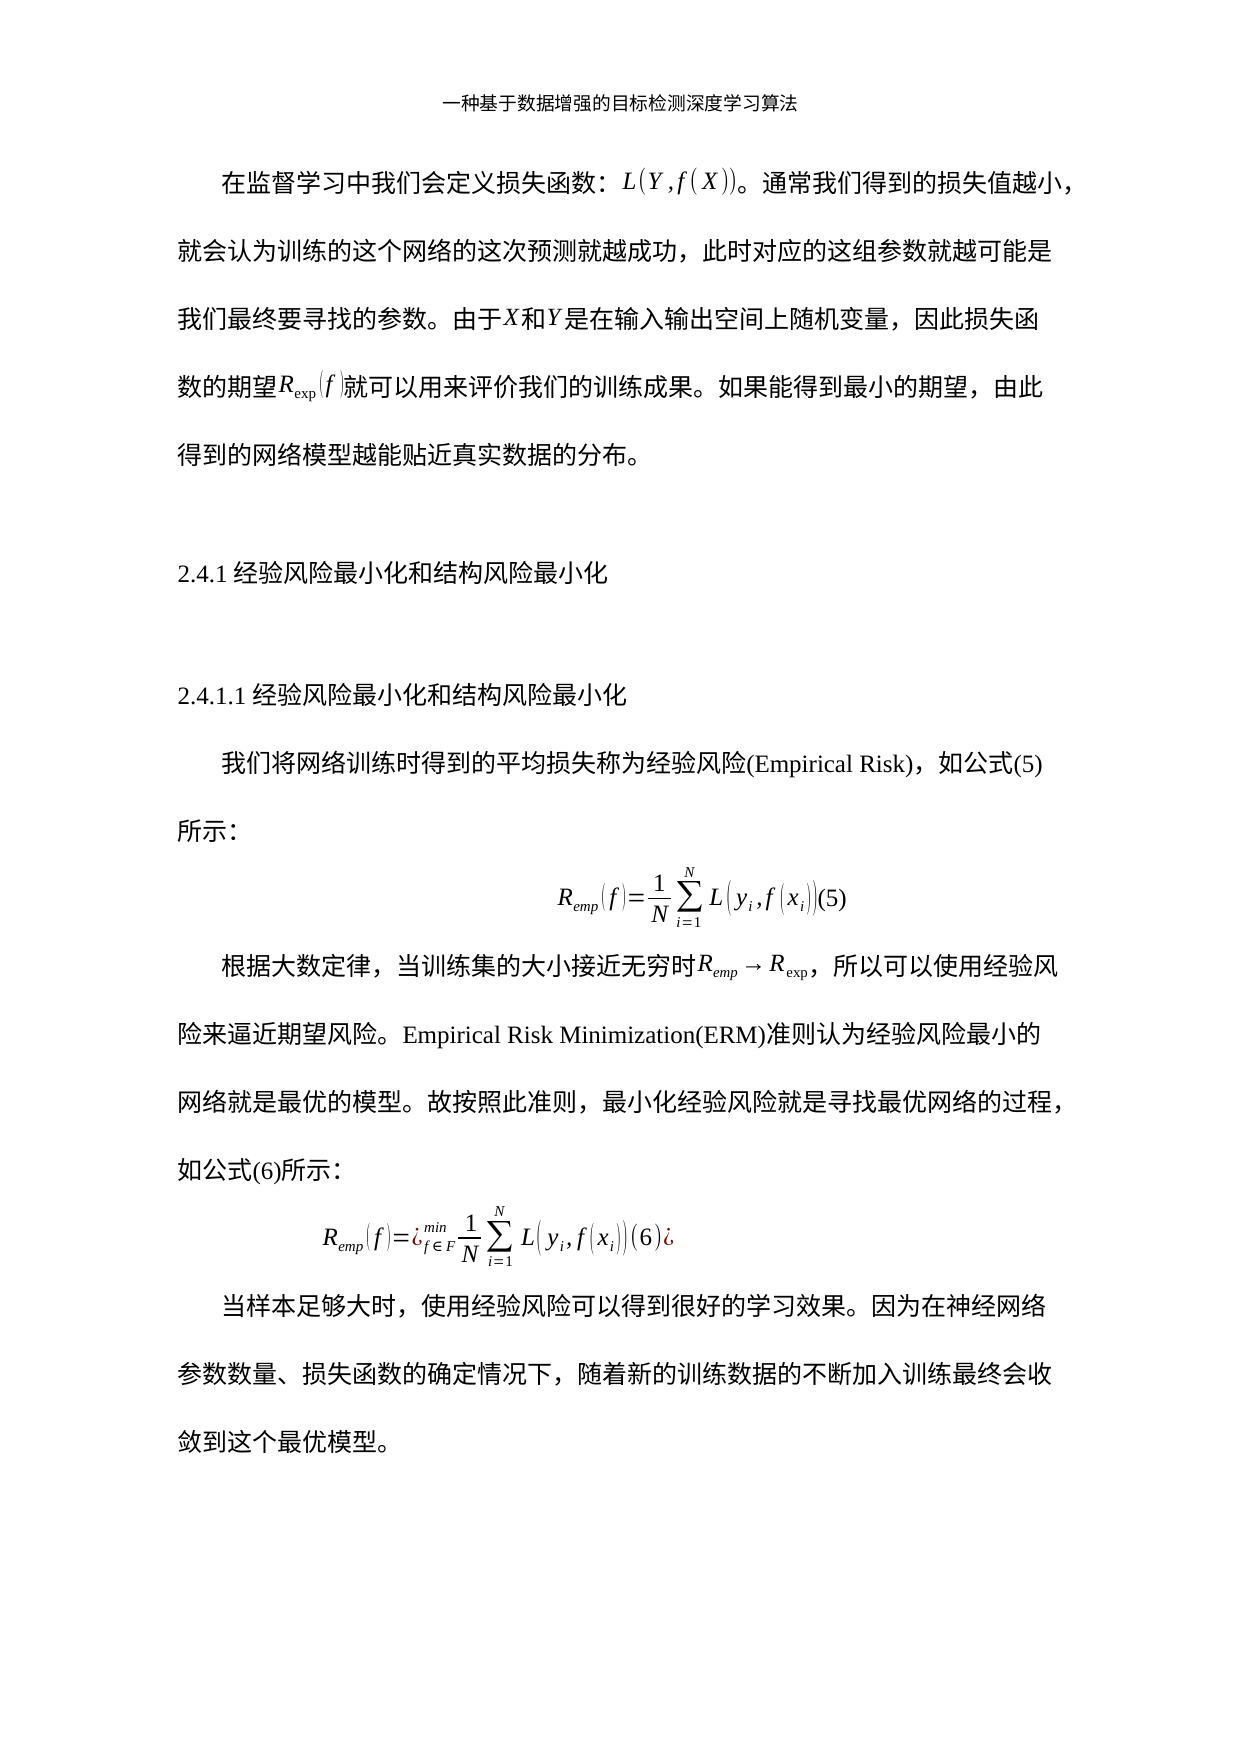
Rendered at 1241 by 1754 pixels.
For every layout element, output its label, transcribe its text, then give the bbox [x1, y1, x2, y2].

text 根据大数定律，当训练集的大小接近无穷时，所以可以使用经验风险来逼近期望风险。Empirical Risk Minimization(ERM)准则认为经验风险最小的网络就是最优的模型。故按照此准则，最小化经验风险就是寻找最优网络的过程，如公式(6)所示： [177, 931, 1063, 1203]
text (5) [177, 863, 1063, 931]
text 当样本足够大时，使用经验风险可以得到很好的学习效果。因为在神经网络参数数量、损失函数的确定情况下，随着新的训练数据的不断加入训练最终会收敛到这个最优模型。 [177, 1271, 1063, 1474]
text 在监督学习中我们会定义损失函数：。通常我们得到的损失值越小，就会认为训练的这个网络的这次预测就越成功，此时对应的这组参数就越可能是我们最终要寻找的参数。由于和是在输入输出空间上随机变量，因此损失函数的期望就可以用来评价我们的训练成果。如果能得到最小的期望，由此得到的网络模型越能贴近真实数据的分布。 [177, 148, 1063, 487]
text 2.4.1.1 经验风险最小化和结构风险最小化 [177, 659, 1063, 727]
subtitle 2.4.1 经验风险最小化和结构风险最小化 [177, 538, 1063, 606]
text 我们将网络训练时得到的平均损失称为经验风险(Empirical Risk)，如公式(5)所示： [177, 727, 1063, 863]
